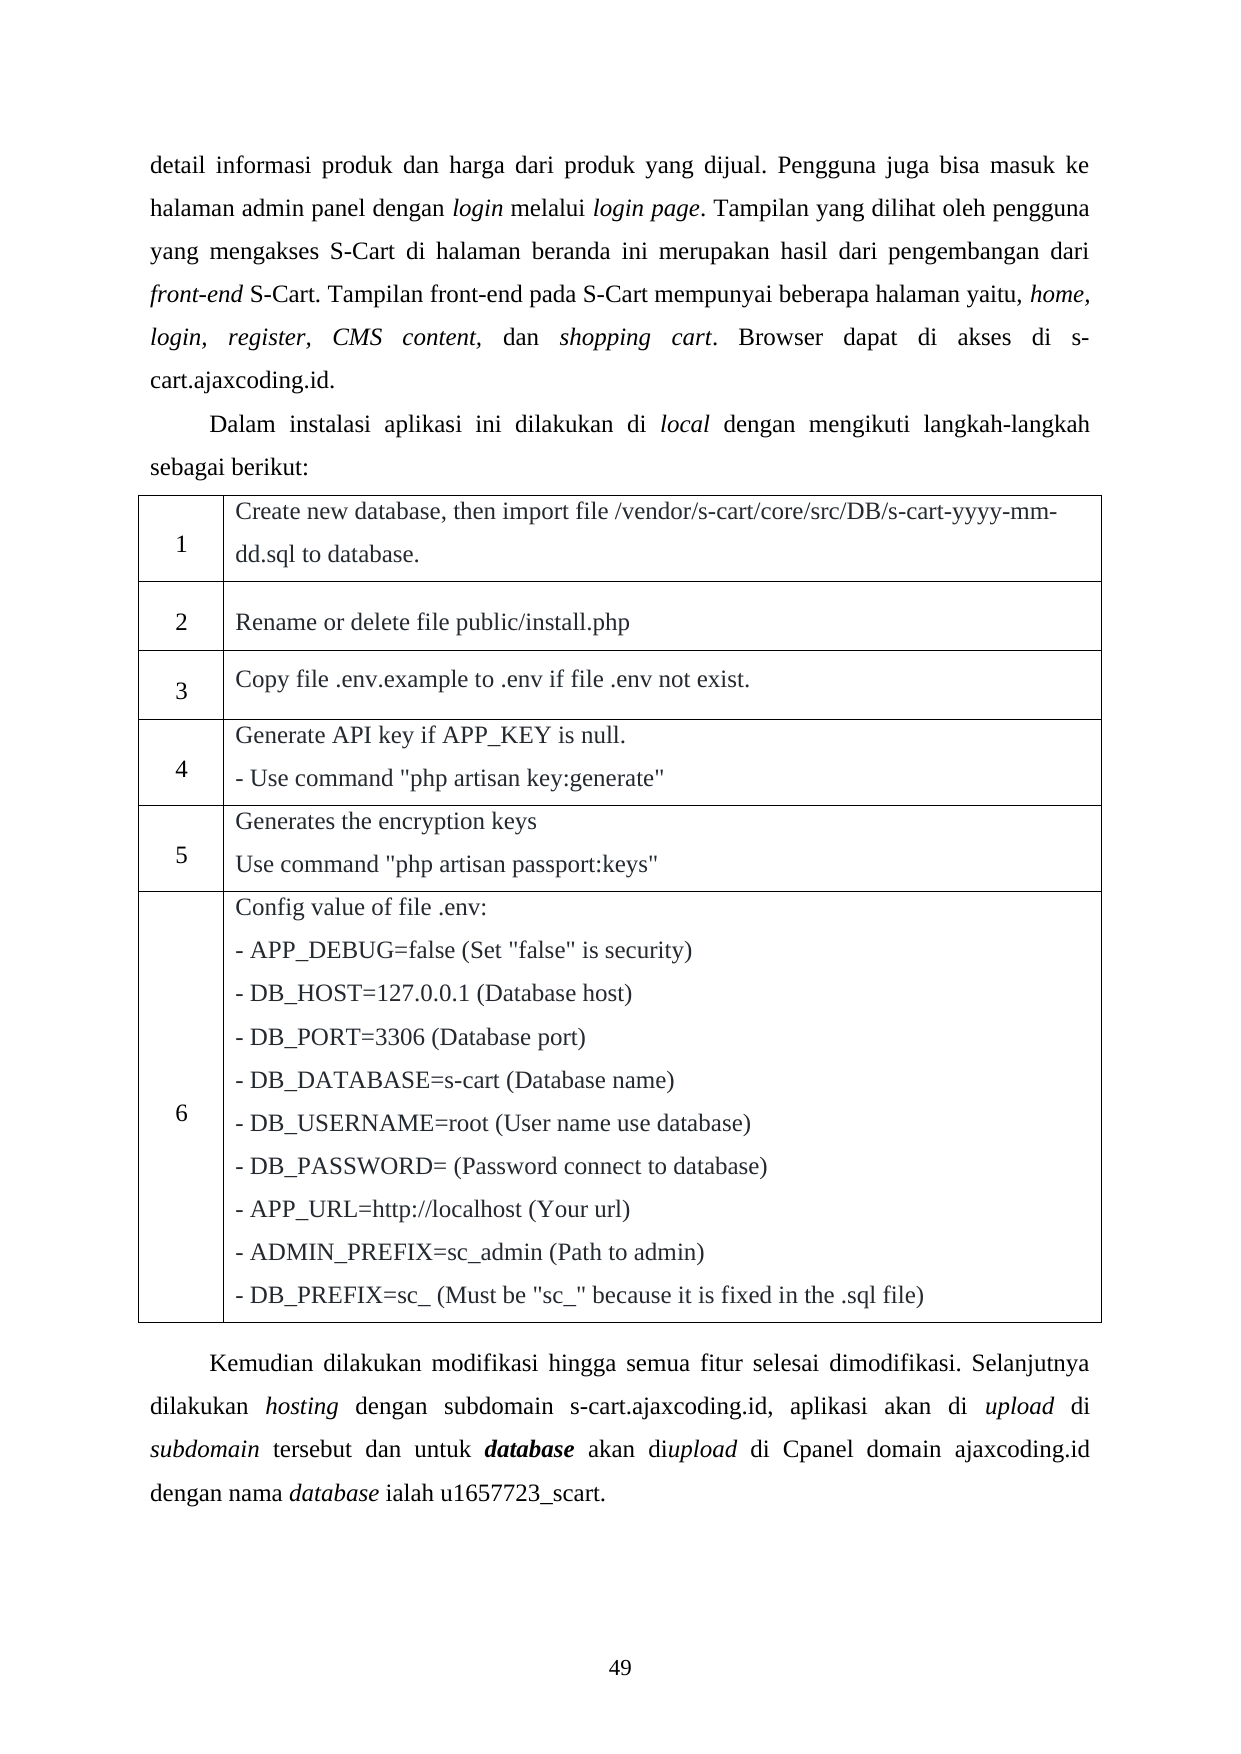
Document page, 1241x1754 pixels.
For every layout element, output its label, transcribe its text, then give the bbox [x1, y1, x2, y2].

table_cell Generate API key if APP_KEY is null. - Use command "php artisan key:generate" [224, 720, 1101, 805]
table_cell 4 [139, 720, 223, 805]
table_header Create new database, then import file /vendor/s-cart/core/src/DB/s-cart-yyyy-mm-dd.sql to database. [224, 496, 1101, 581]
table_cell Generates the encryption keys Use command "php artisan passport:keys" [224, 806, 1101, 891]
table_cell Rename or delete file public/install.php [224, 582, 1101, 650]
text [150, 150, 1090, 394]
table_cell Copy file .env.example to .env if file .env not exist. [224, 651, 1101, 719]
table_cell Config value of file .env: - APP_DEBUG=false (Set "false" is security) - DB_HOST=127.0.0.1 (Database host) - DB_PORT=3306 (Database port) - DB_DATABASE=s-cart (Database name) - DB_USERNAME=root (User name use database) - DB_PASSWORD= (Password connect to database) - APP_URL=http://localhost (Your url) - ADMIN_PREFIX=sc_admin (Path to admin) - DB_PREFIX=sc_ (Must be "sc_" because it is fixed in the .sql file) [224, 892, 1101, 1322]
table_cell 5 [139, 806, 223, 891]
table_header 1 [139, 496, 223, 581]
table_cell 3 [139, 651, 223, 719]
table_cell 6 [139, 892, 223, 1322]
text Dalam instalasi aplikasi ini dilakukan di local dengan mengikuti langkah-langkah sebagai berikut: [150, 409, 1090, 481]
table_cell 2 [139, 582, 223, 650]
text Kemudian dilakukan modifikasi hingga semua fitur selesai dimodifikasi. Selanjutnya dilakukan hosting dengan subdomain s-cart.ajaxcoding.id, aplikasi akan di upload di subdomain tersebut dan untuk database akan diupload di Cpanel domain ajaxcoding.id dengan nama database ialah u1657723_scart. [150, 1348, 1090, 1506]
